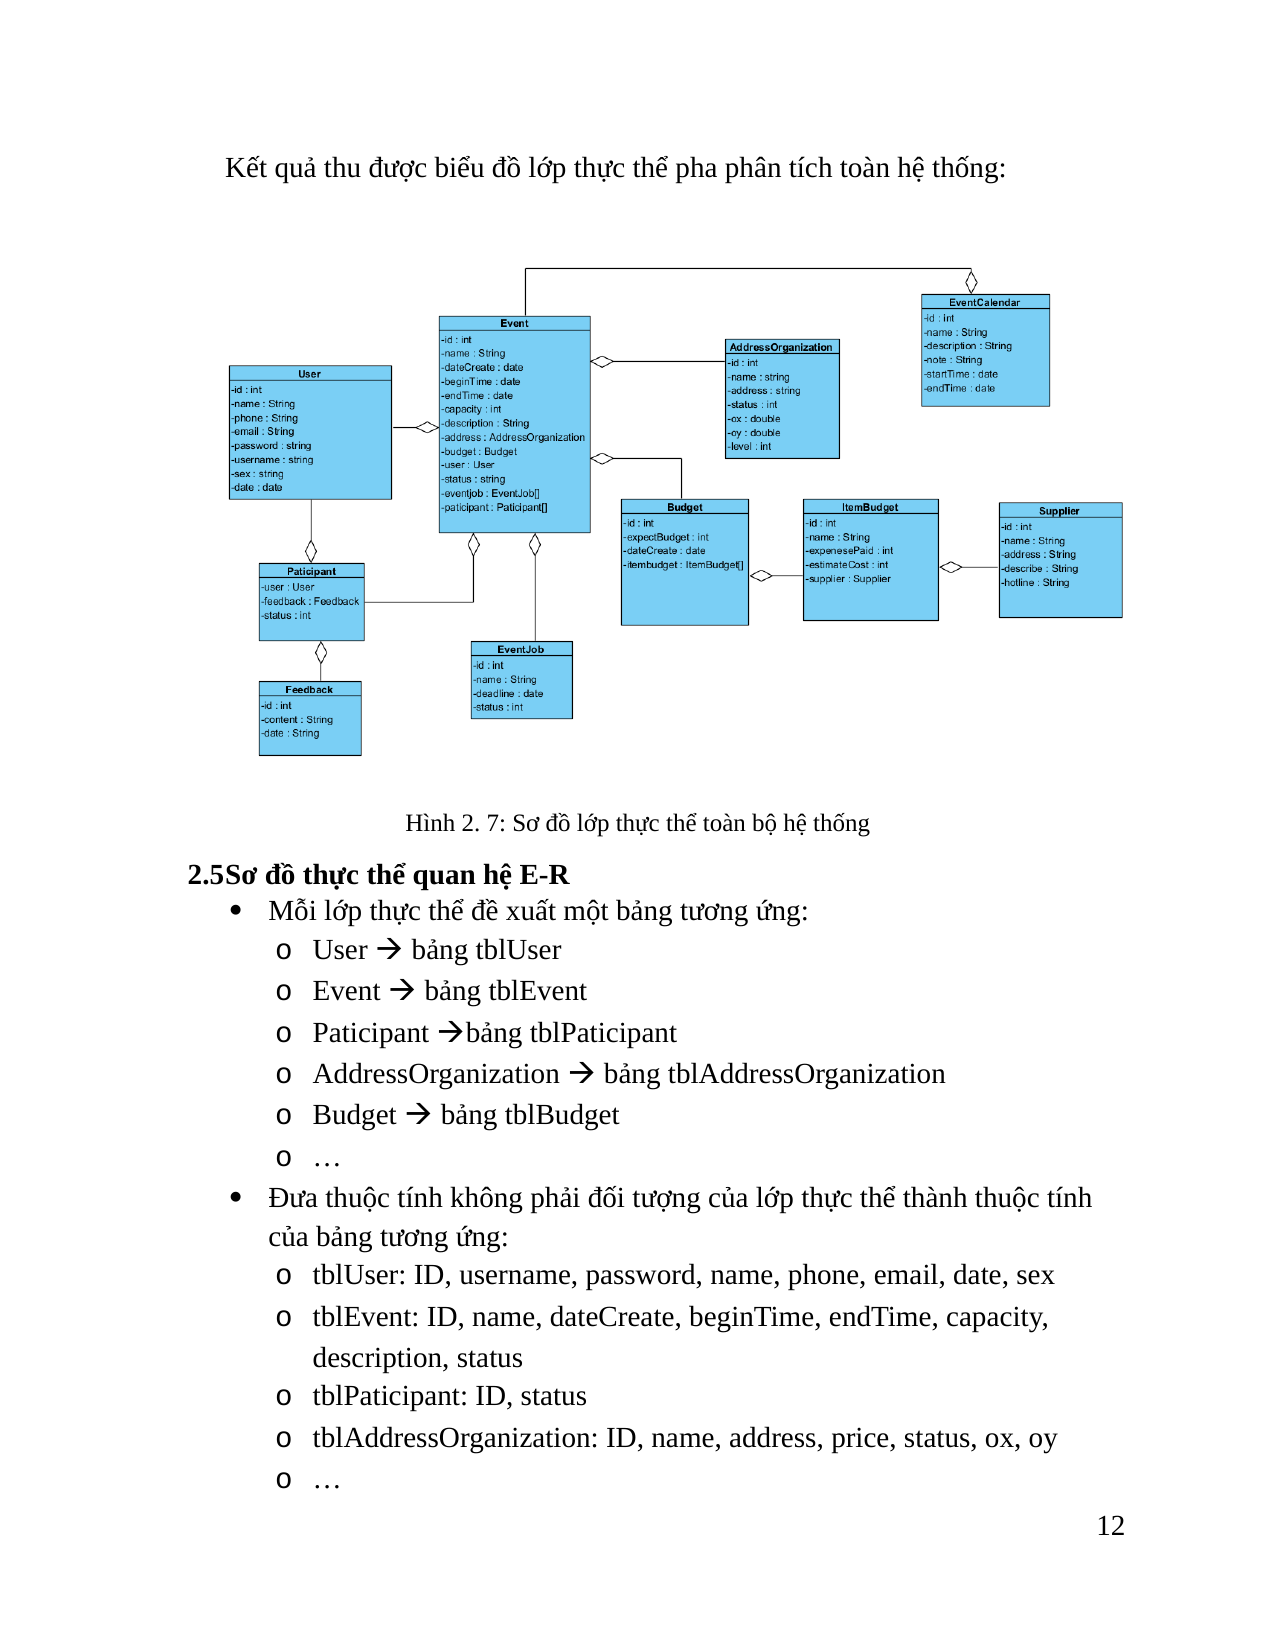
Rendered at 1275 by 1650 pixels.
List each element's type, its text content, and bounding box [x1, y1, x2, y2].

list Đưa thuộc tính không phải đối tượng của lớp thực thể thành thuộc tính của bảng tương ứng: [231, 1180, 1125, 1252]
list tblPaticipant: ID, status [275, 1378, 1125, 1414]
list … [275, 1461, 1125, 1497]
text Hình 2. 7: Sơ đồ lớp thực thể toàn bộ hệ thống [150, 808, 1125, 836]
picture [187, 258, 1163, 789]
list Mỗi lớp thực thể đề xuất một bảng tương ứng: [231, 893, 1125, 927]
list AddressOrganization bảng tblAddressOrganization [275, 1056, 1125, 1092]
list Event bảng tblEvent [275, 973, 1125, 1009]
list User bảng tblUser [275, 932, 1125, 968]
list tblAddressOrganization: ID, name, address, price, status, ox, oy [275, 1420, 1125, 1456]
list … [275, 1139, 1125, 1175]
list Paticipant bảng tblPaticipant [275, 1015, 1125, 1051]
list Budget bảng tblBudget [275, 1097, 1125, 1133]
list Sơ đồ thực thể quan hệ E-R [187, 857, 1125, 891]
text Kết quả thu được biểu đồ lớp thực thể pha phân tích toàn hệ thống: [150, 150, 1125, 183]
list tblUser: ID, username, password, name, phone, email, date, sex [275, 1257, 1125, 1293]
list tblEvent: ID, name, dateCreate, beginTime, endTime, capacity, description, status [275, 1299, 1125, 1373]
